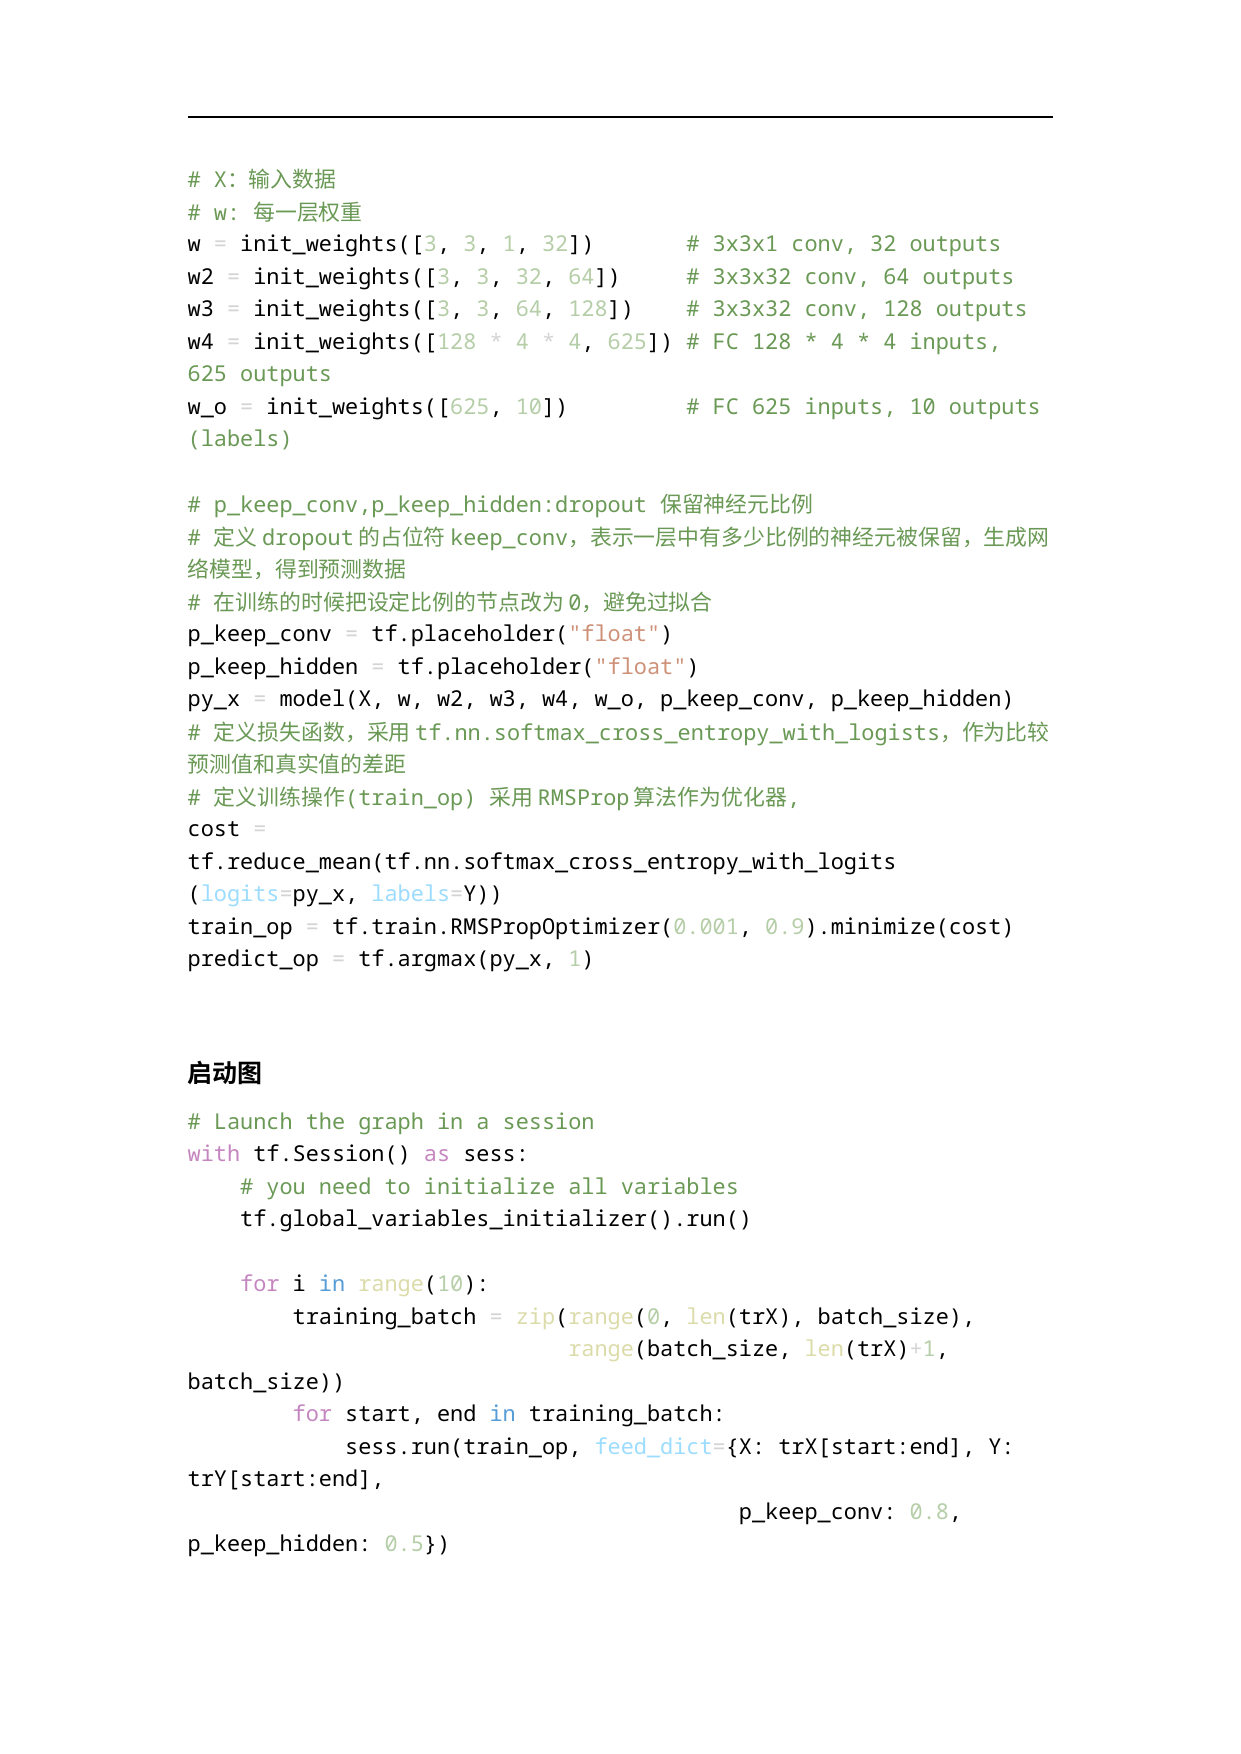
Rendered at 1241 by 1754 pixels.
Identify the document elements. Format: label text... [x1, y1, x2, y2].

text # p_keep_conv,p_keep_hidden:dropout 保留神经元比例 [187, 487, 1053, 519]
text # w: 每一层权重 [187, 194, 1053, 227]
text range(batch_size, len(trX)+1, batch_size)) [187, 1332, 1053, 1397]
text training_batch = zip(range(0, len(trX), batch_size), [187, 1299, 1053, 1332]
text train_op = tf.train.RMSPropOptimizer(0.001, 0.9).minimize(cost) [187, 909, 1053, 942]
text w = init_weights([3, 3, 1, 32]) # 3x3x1 conv, 32 outputs [187, 227, 1053, 259]
text # 定义dropout的占位符keep_conv，表示一层中有多少比例的神经元被保留，生成网络模型，得到预测数据 [187, 519, 1053, 584]
text for start, end in training_batch: [187, 1397, 1053, 1429]
text p_keep_conv = tf.placeholder("float") [187, 617, 1053, 649]
text # X：输入数据 [187, 162, 1053, 194]
text # Launch the graph in a session [187, 1104, 1053, 1137]
text # 定义训练操作(train_op) 采用RMSProp算法作为优化器, [187, 779, 1053, 812]
text p_keep_conv: 0.8, p_keep_hidden: 0.5}) [187, 1494, 1053, 1559]
text tf.global_variables_initializer().run() [187, 1202, 1053, 1234]
text for i in range(10): [187, 1267, 1053, 1299]
text with tf.Session() as sess: [187, 1137, 1053, 1169]
text 启动图 [187, 1039, 1053, 1104]
text p_keep_hidden = tf.placeholder("float") [187, 649, 1053, 682]
text w2 = init_weights([3, 3, 32, 64]) # 3x3x32 conv, 64 outputs [187, 259, 1053, 292]
text predict_op = tf.argmax(py_x, 1) [187, 942, 1053, 974]
text w3 = init_weights([3, 3, 64, 128]) # 3x3x32 conv, 128 outputs [187, 292, 1053, 324]
text py_x = model(X, w, w2, w3, w4, w_o, p_keep_conv, p_keep_hidden) [187, 682, 1053, 714]
text # 定义损失函数，采用tf.nn.softmax_cross_entropy_with_logists，作为比较预测值和真实值的差距 [187, 714, 1053, 779]
text cost = tf.reduce_mean(tf.nn.softmax_cross_entropy_with_logits(logits=py_x, labels=Y)) [187, 812, 1053, 909]
text # 在训练的时候把设定比例的节点改为0，避免过拟合 [187, 584, 1053, 617]
text w_o = init_weights([625, 10]) # FC 625 inputs, 10 outputs (labels) [187, 389, 1053, 454]
text w4 = init_weights([128 * 4 * 4, 625]) # FC 128 * 4 * 4 inputs, 625 outputs [187, 324, 1053, 389]
text # you need to initialize all variables [187, 1169, 1053, 1202]
text sess.run(train_op, feed_dict={X: trX[start:end], Y: trY[start:end], [187, 1429, 1053, 1494]
